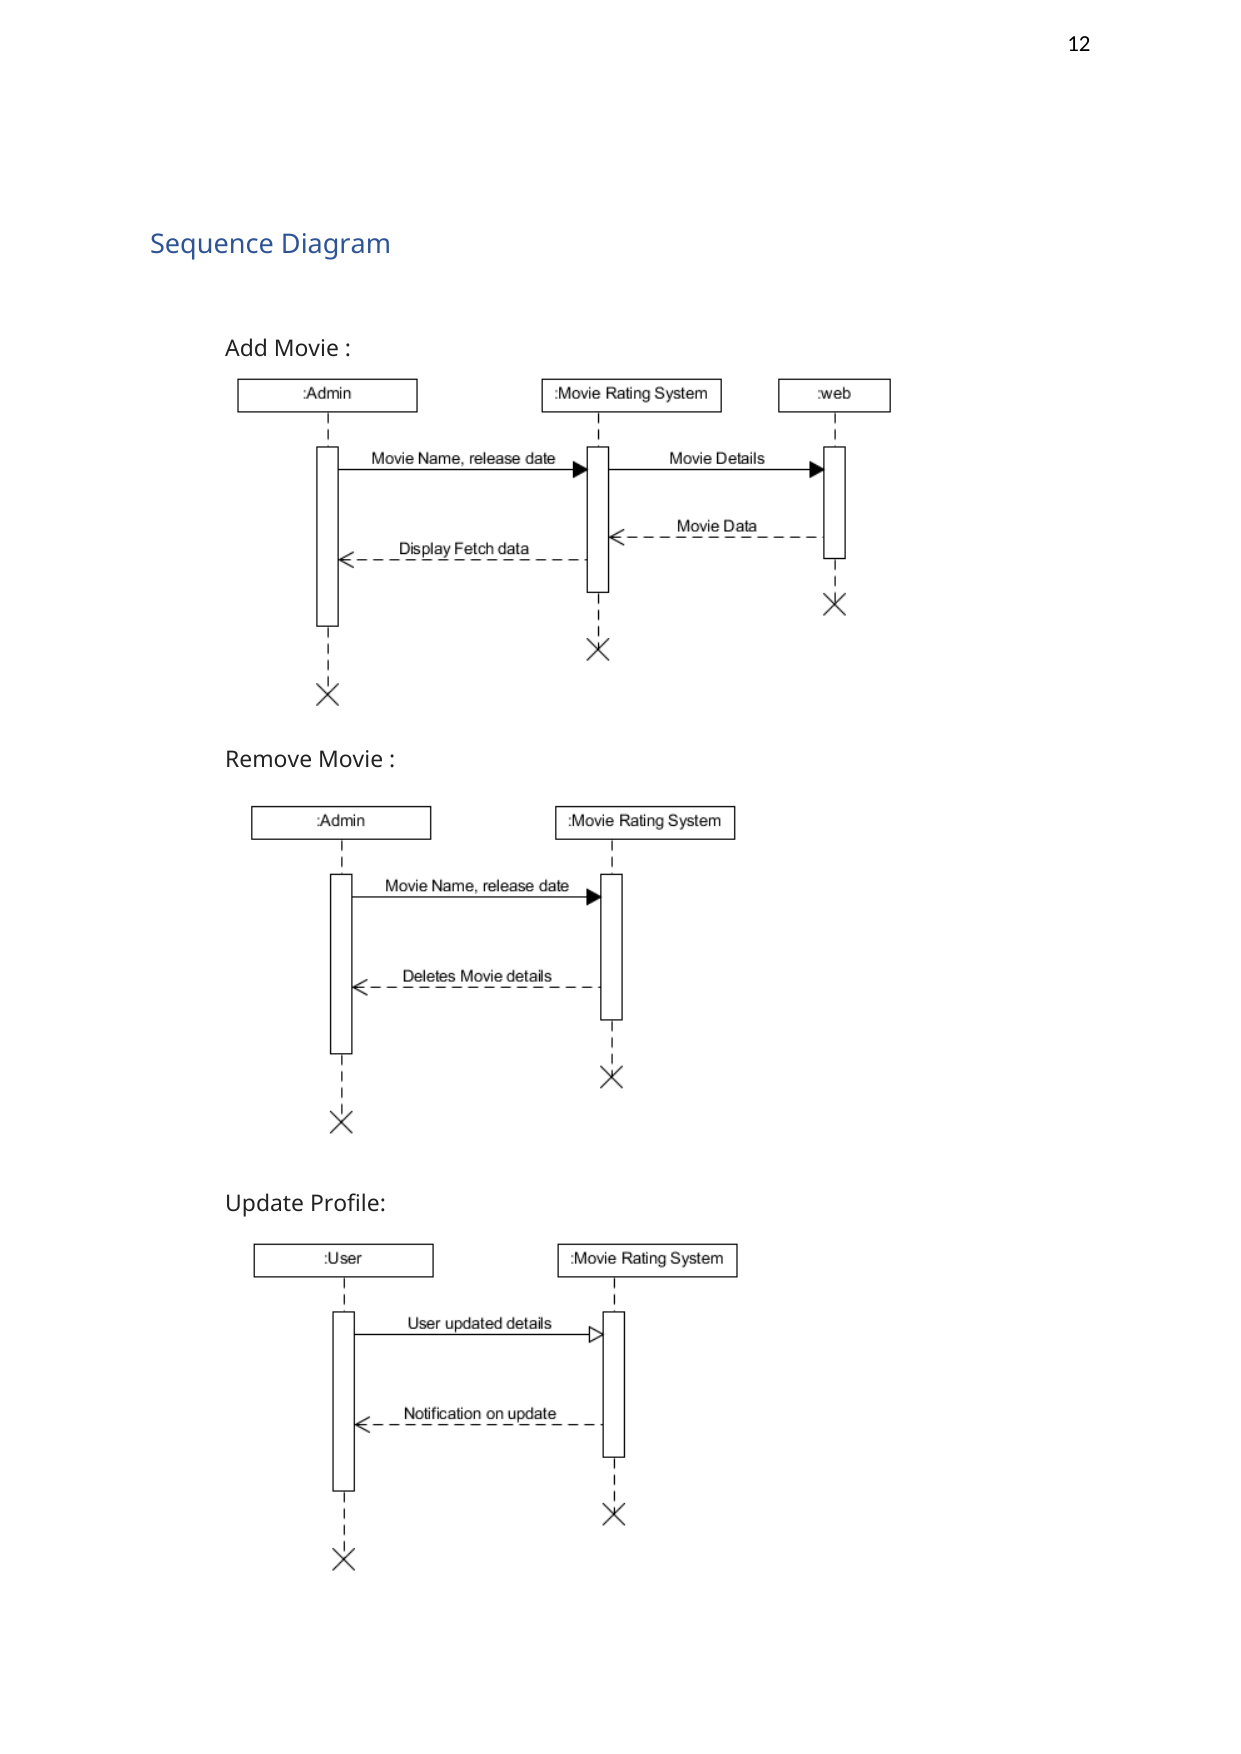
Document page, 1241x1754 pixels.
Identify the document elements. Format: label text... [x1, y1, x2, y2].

picture [225, 365, 915, 741]
text Add Movie : [225, 332, 1090, 363]
picture [225, 1220, 759, 1602]
subtitle Sequence Diagram [150, 225, 1090, 262]
picture [225, 776, 803, 1185]
text Update Profile: [225, 1186, 1090, 1218]
text Remove Movie : [225, 743, 1090, 774]
